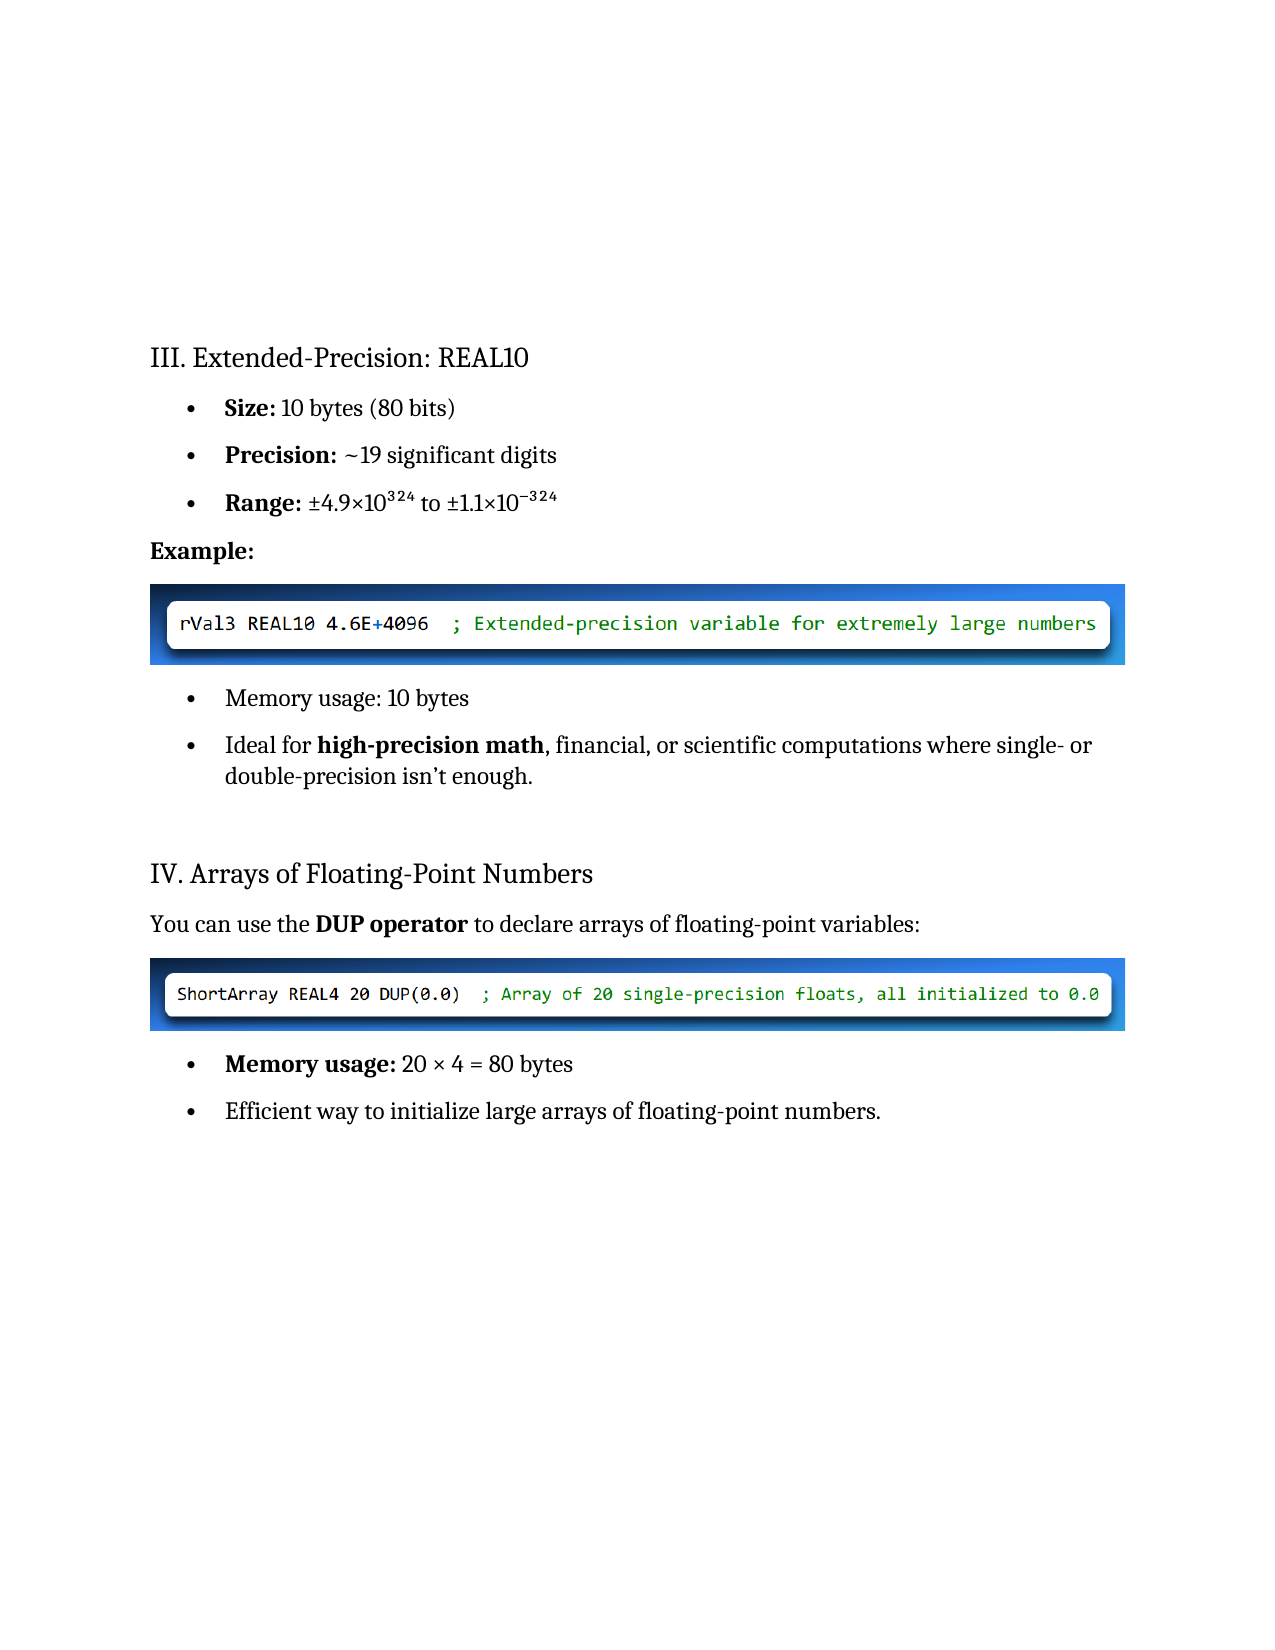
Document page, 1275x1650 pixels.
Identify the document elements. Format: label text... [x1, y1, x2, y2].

picture [150, 958, 1125, 1031]
list Precision: ~19 significant digits [187, 441, 1125, 470]
picture [150, 584, 1125, 665]
list Efficient way to initialize large arrays of floating-point numbers. [187, 1097, 1125, 1126]
list Memory usage: 10 bytes [187, 683, 1125, 712]
text Example: [150, 537, 1125, 566]
text IV. Arrays of Floating-Point Numbers [150, 858, 1125, 891]
list Ideal for high-precision math, financial, or scientific computations where single- or double-precision isn’t enough. [187, 731, 1125, 791]
list Size: 10 bytes (80 bits) [187, 394, 1125, 422]
text You can use the DUP operator to declare arrays of floating-point variables: [150, 910, 1125, 939]
list Memory usage: 20 × 4 = 80 bytes [187, 1049, 1125, 1078]
text III. Extended-Precision: REAL10 [150, 341, 1125, 374]
list Range: ±4.9×10³²⁴ to ±1.1×10⁻³²⁴ [187, 489, 1125, 518]
